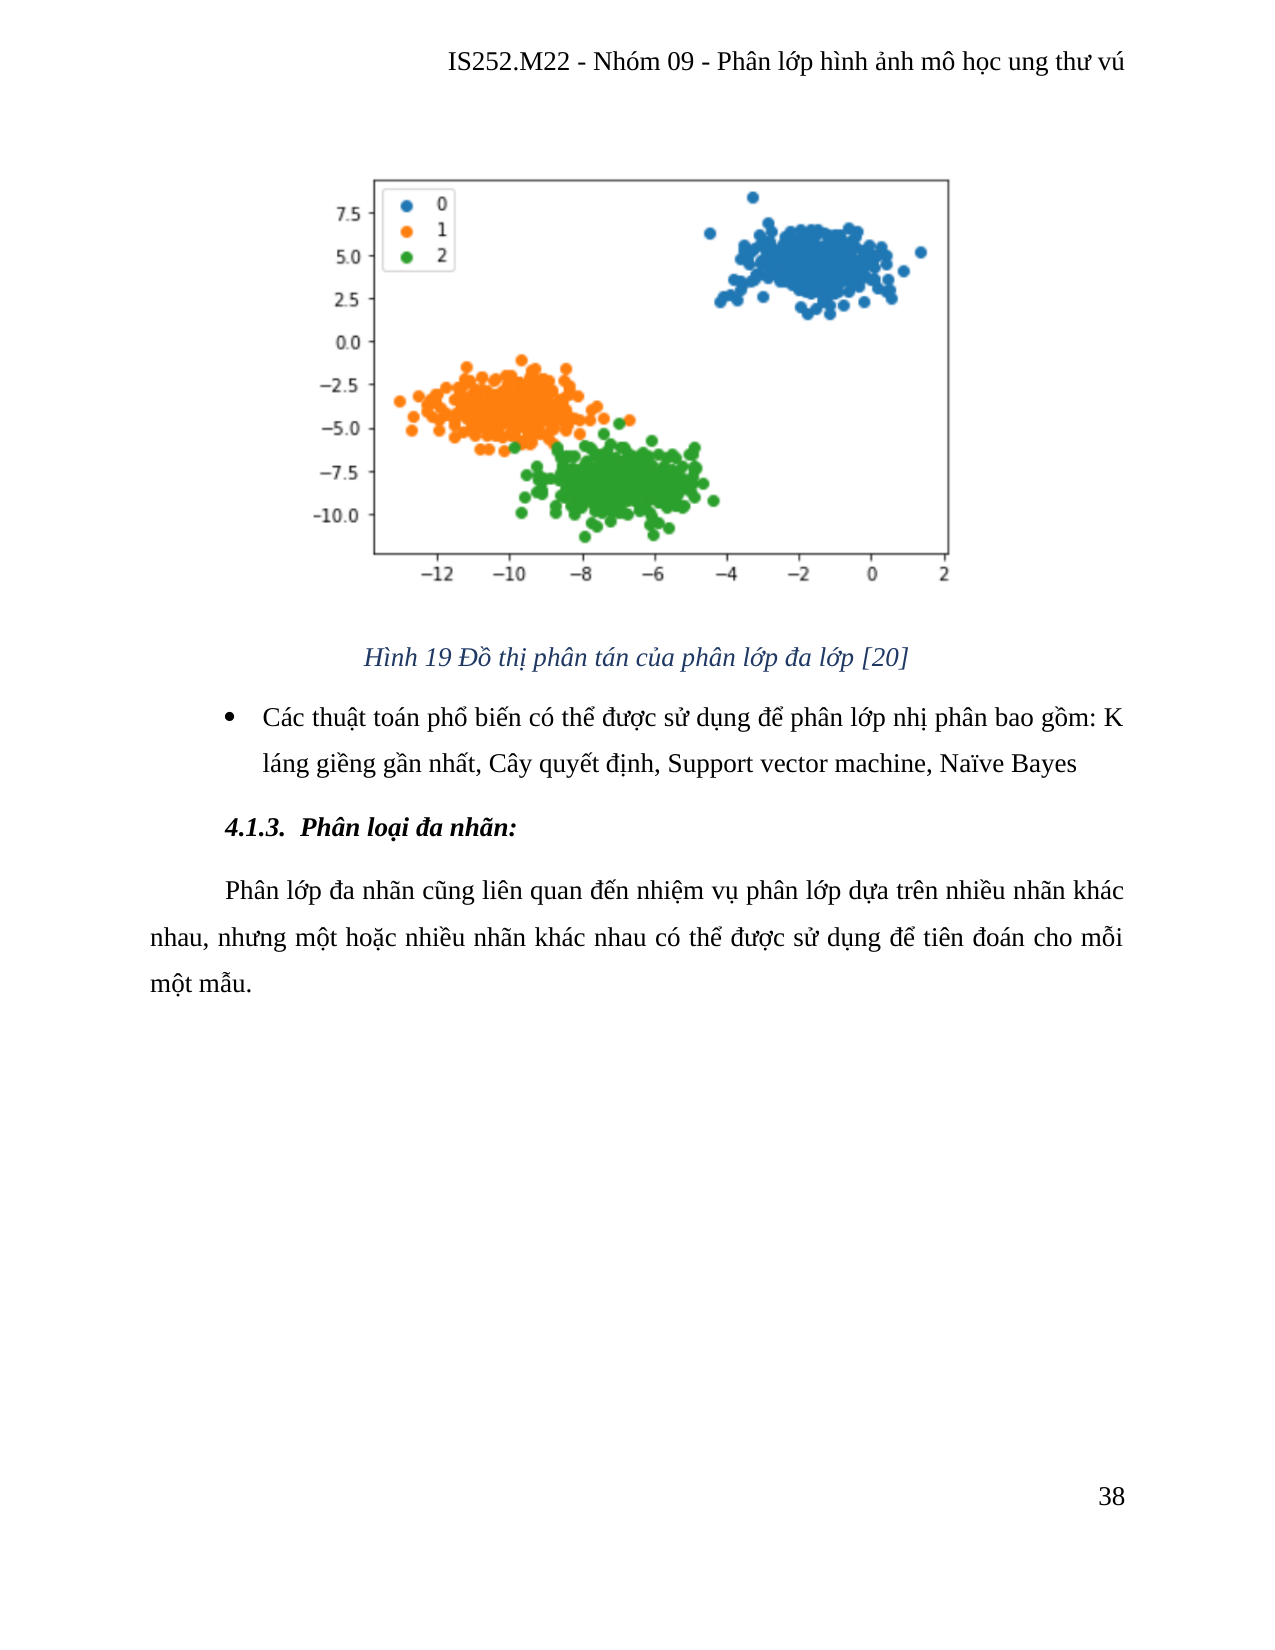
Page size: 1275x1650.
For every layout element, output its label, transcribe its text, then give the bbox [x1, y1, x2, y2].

picture [313, 170, 962, 610]
text Hình 19 Đồ thị phân tán của phân lớp đa lớp [150, 642, 1125, 673]
list Phân loại đa nhãn: [225, 811, 1125, 842]
text Các thuật toán phổ biến có thể được sử dụng để phân lớp nhị phân bao gồm: K láng giềng gần nhất, Cây quyết định, Support vector machine, Naïve Bayes [225, 701, 1125, 779]
text Phân lớp đa nhãn cũng liên quan đến nhiệm vụ phân lớp dựa trên nhiều nhãn khác nhau, nhưng một hoặc nhiều nhãn khác nhau có thể được sử dụng để tiên đoán cho mỗi một mẫu. [150, 874, 1125, 999]
